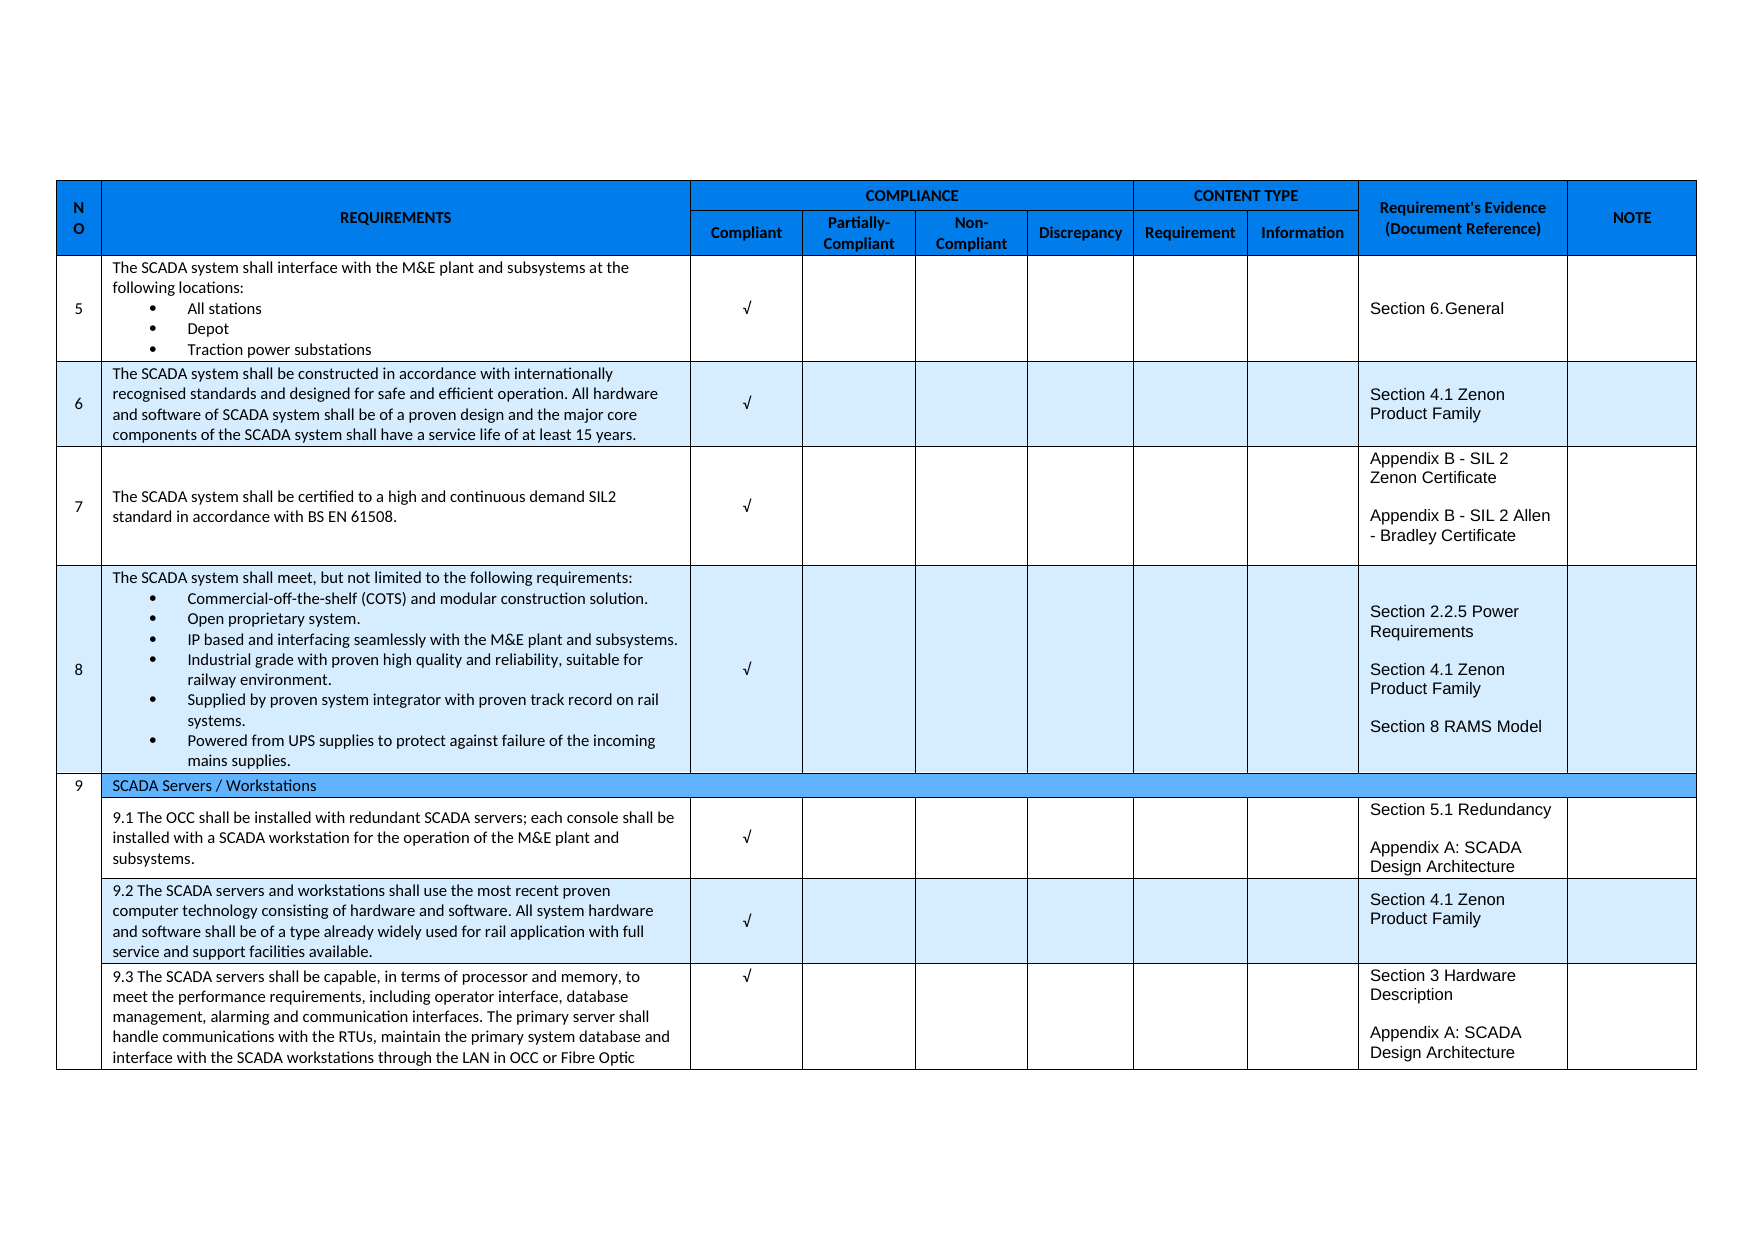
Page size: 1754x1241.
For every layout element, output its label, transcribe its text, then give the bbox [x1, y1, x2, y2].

table_cell [1568, 964, 1696, 1069]
table_cell The SCADA system shall meet, but not limited to the following requirements: Commercial-off-the-shelf (COTS) and modular construction solution. Open proprietary system. IP based and interfacing seamlessly with the M&E plant and subsystems. Industrial grade with proven high quality and reliability, suitable for railway environment. Supplied by proven system integrator with proven track record on rail systems. Powered from UPS supplies to protect against failure of the incoming mains supplies. [102, 566, 690, 772]
table_cell 5 [57, 256, 101, 361]
table_cell [1134, 566, 1247, 772]
table_cell [803, 256, 915, 361]
table_cell [1248, 362, 1358, 446]
table_cell [1568, 362, 1696, 446]
table_cell [1028, 566, 1133, 772]
table_cell [1134, 879, 1247, 963]
table_cell [1248, 447, 1358, 565]
table_cell √ [691, 362, 802, 446]
table_cell [1248, 256, 1358, 361]
table_cell Section 2.2.5 Power Requirements Section 4.1 Zenon Product Family Section 8 RAMS Model [1359, 566, 1567, 772]
table_header COMPLIANCE [691, 181, 1133, 210]
table_cell [803, 362, 915, 446]
table_cell Non-Compliant [916, 211, 1027, 255]
table_cell [1248, 964, 1358, 1069]
table_cell [916, 256, 1027, 361]
table_cell Partially-Compliant [803, 211, 915, 255]
table_cell [1568, 566, 1696, 772]
table_cell [916, 362, 1027, 446]
table_cell [1134, 447, 1247, 565]
table_cell [803, 447, 915, 565]
table_cell [1248, 566, 1358, 772]
table_cell 9 [57, 774, 101, 1069]
table_cell 7 [57, 447, 101, 565]
table_cell 8 [57, 566, 101, 772]
table_cell Section 3 Hardware Description Appendix A: SCADA Design Architecture [1359, 964, 1567, 1069]
table_cell [1028, 879, 1133, 963]
table_cell √ [691, 256, 802, 361]
table_cell 9.2 The SCADA servers and workstations shall use the most recent proven computer technology consisting of hardware and software. All system hardware and software shall be of a type already widely used for rail application with full service and support facilities available. [102, 879, 690, 963]
table_cell [1028, 964, 1133, 1069]
table_cell [1568, 447, 1696, 565]
table_cell 6 [57, 362, 101, 446]
table_cell Section 5.1 Redundancy Appendix A: SCADA Design Architecture [1359, 798, 1567, 878]
table_cell [916, 566, 1027, 772]
table_cell Information [1248, 211, 1358, 255]
table_cell Discrepancy [1028, 211, 1133, 255]
table_cell [1134, 798, 1247, 878]
table_header REQUIREMENTS [102, 181, 690, 255]
table_cell √ [691, 566, 802, 772]
table_cell √ [691, 798, 802, 878]
table_cell √ [691, 964, 802, 1069]
table_cell [1028, 256, 1133, 361]
table_cell Section 4.1 Zenon Product Family [1359, 879, 1567, 963]
table_cell 9.1 The OCC shall be installed with redundant SCADA servers; each console shall be installed with a SCADA workstation for the operation of the M&E plant and subsystems. [102, 798, 690, 878]
table_cell Section 6. General [1359, 256, 1567, 361]
table_cell The SCADA system shall be constructed in accordance with internationally recognised standards and designed for safe and efficient operation. All hardware and software of SCADA system shall be of a proven design and the major core components of the SCADA system shall have a service life of at least 15 years. [102, 362, 690, 446]
table_cell Compliant [691, 211, 802, 255]
table_cell SCADA Servers / Workstations [102, 774, 1696, 797]
table_cell [1568, 879, 1696, 963]
table_header NO [57, 181, 101, 255]
table_cell [1568, 256, 1696, 361]
table_cell [916, 964, 1027, 1069]
table_cell [1134, 256, 1247, 361]
table_cell [1248, 798, 1358, 878]
table_cell [803, 879, 915, 963]
table_cell [916, 798, 1027, 878]
table_header NOTE [1568, 181, 1696, 255]
table_cell [803, 798, 915, 878]
table_header CONTENT TYPE [1134, 181, 1358, 210]
table_cell [1134, 362, 1247, 446]
table_cell [1028, 362, 1133, 446]
table_cell Appendix B - SIL 2 Zenon Certificate Appendix B - SIL 2 Allen - Bradley Certificate [1359, 447, 1567, 565]
table_cell [916, 879, 1027, 963]
table_header Requirement's Evidence (Document Reference) [1359, 181, 1567, 255]
table_cell [803, 566, 915, 772]
table_cell The SCADA system shall interface with the M&E plant and subsystems at the following locations: All stations Depot Traction power substations [102, 256, 690, 361]
table_cell [803, 964, 915, 1069]
table_cell [1028, 798, 1133, 878]
table_cell [1568, 798, 1696, 878]
table_cell Requirement [1134, 211, 1247, 255]
table_cell [1134, 964, 1247, 1069]
table_cell [916, 447, 1027, 565]
table_cell [1028, 447, 1133, 565]
table_cell √ [691, 447, 802, 565]
table_cell [1248, 879, 1358, 963]
table_cell Section 4.1 Zenon Product Family [1359, 362, 1567, 446]
table_cell The SCADA system shall be certified to a high and continuous demand SIL2 standard in accordance with BS EN 61508. [102, 447, 690, 565]
table_cell √ [691, 879, 802, 963]
